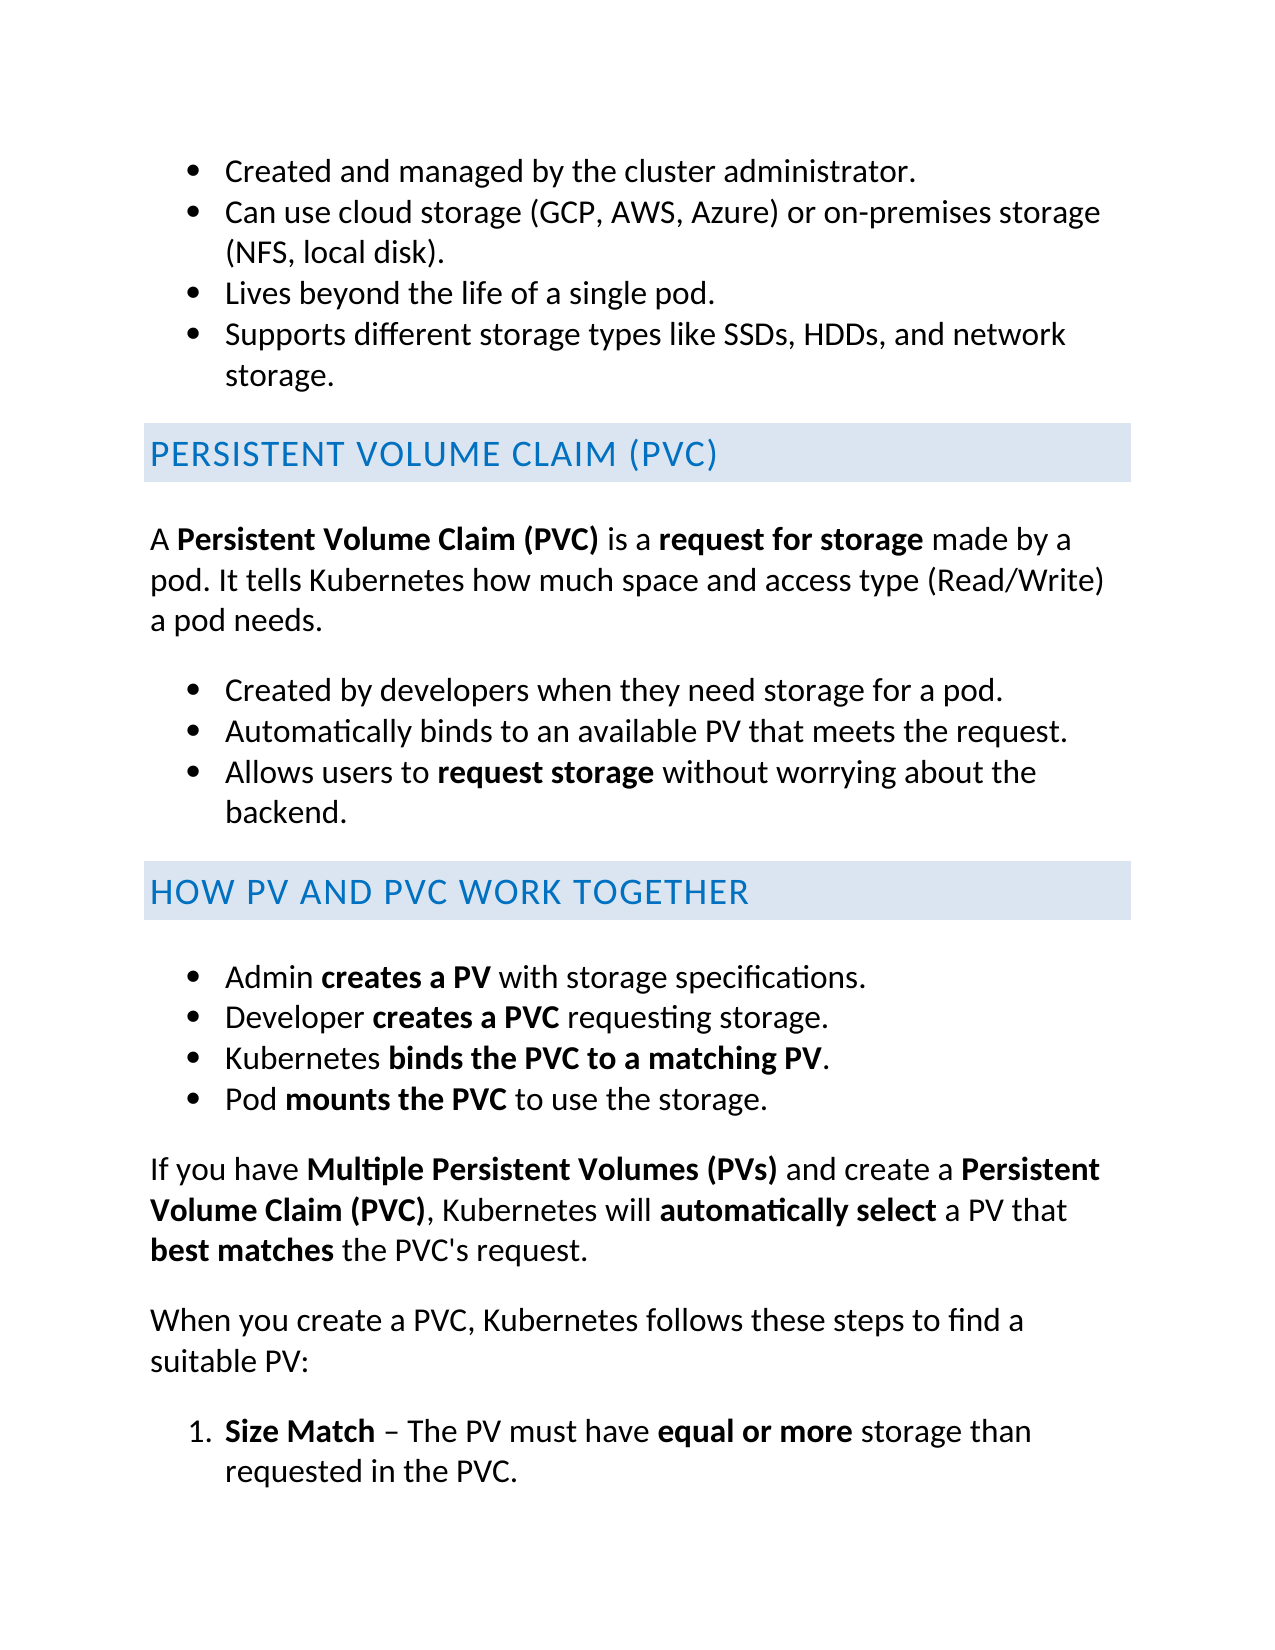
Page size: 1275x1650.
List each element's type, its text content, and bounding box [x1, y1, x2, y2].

list Admin creates a PV with storage specifications. [187, 1212, 1125, 1253]
list Kubernetes binds the PVC to a matching PV. [187, 1352, 1125, 1393]
list Can use cloud storage (GCP, AWS, Azure) or on-premises storage (NFS, local disk). [187, 331, 1125, 412]
subtitle Persistent Volume Claim (PVC) [150, 628, 1125, 674]
list Supports different storage types like SSDs, HDDs, and network storage. [187, 511, 1125, 592]
list Lives beyond the life of a single pod. [187, 441, 1125, 482]
list Allows users to request storage without worrying about the backend. [187, 1007, 1125, 1089]
subtitle How PV and PVC Work Together [150, 1124, 1125, 1170]
list Pod mounts the PVC to use the storage. [187, 1422, 1125, 1463]
text A Persistent Volume Claim (PVC) is a request for storage made by a pod. It tells Kubernetes how much space and access type (Read/Write) a pod needs. [150, 716, 1125, 838]
list Created and managed by the cluster administrator. [187, 261, 1125, 301]
list Developer creates a PVC requesting storage. [187, 1282, 1125, 1323]
list Created by developers when they need storage for a pod. [187, 867, 1125, 908]
list Automatically binds to an available PV that meets the request. [187, 937, 1125, 978]
list It has a fixed size and access type (ReadWriteOnce, ReadOnlyMany, ReadWriteMany). [187, 150, 1125, 231]
